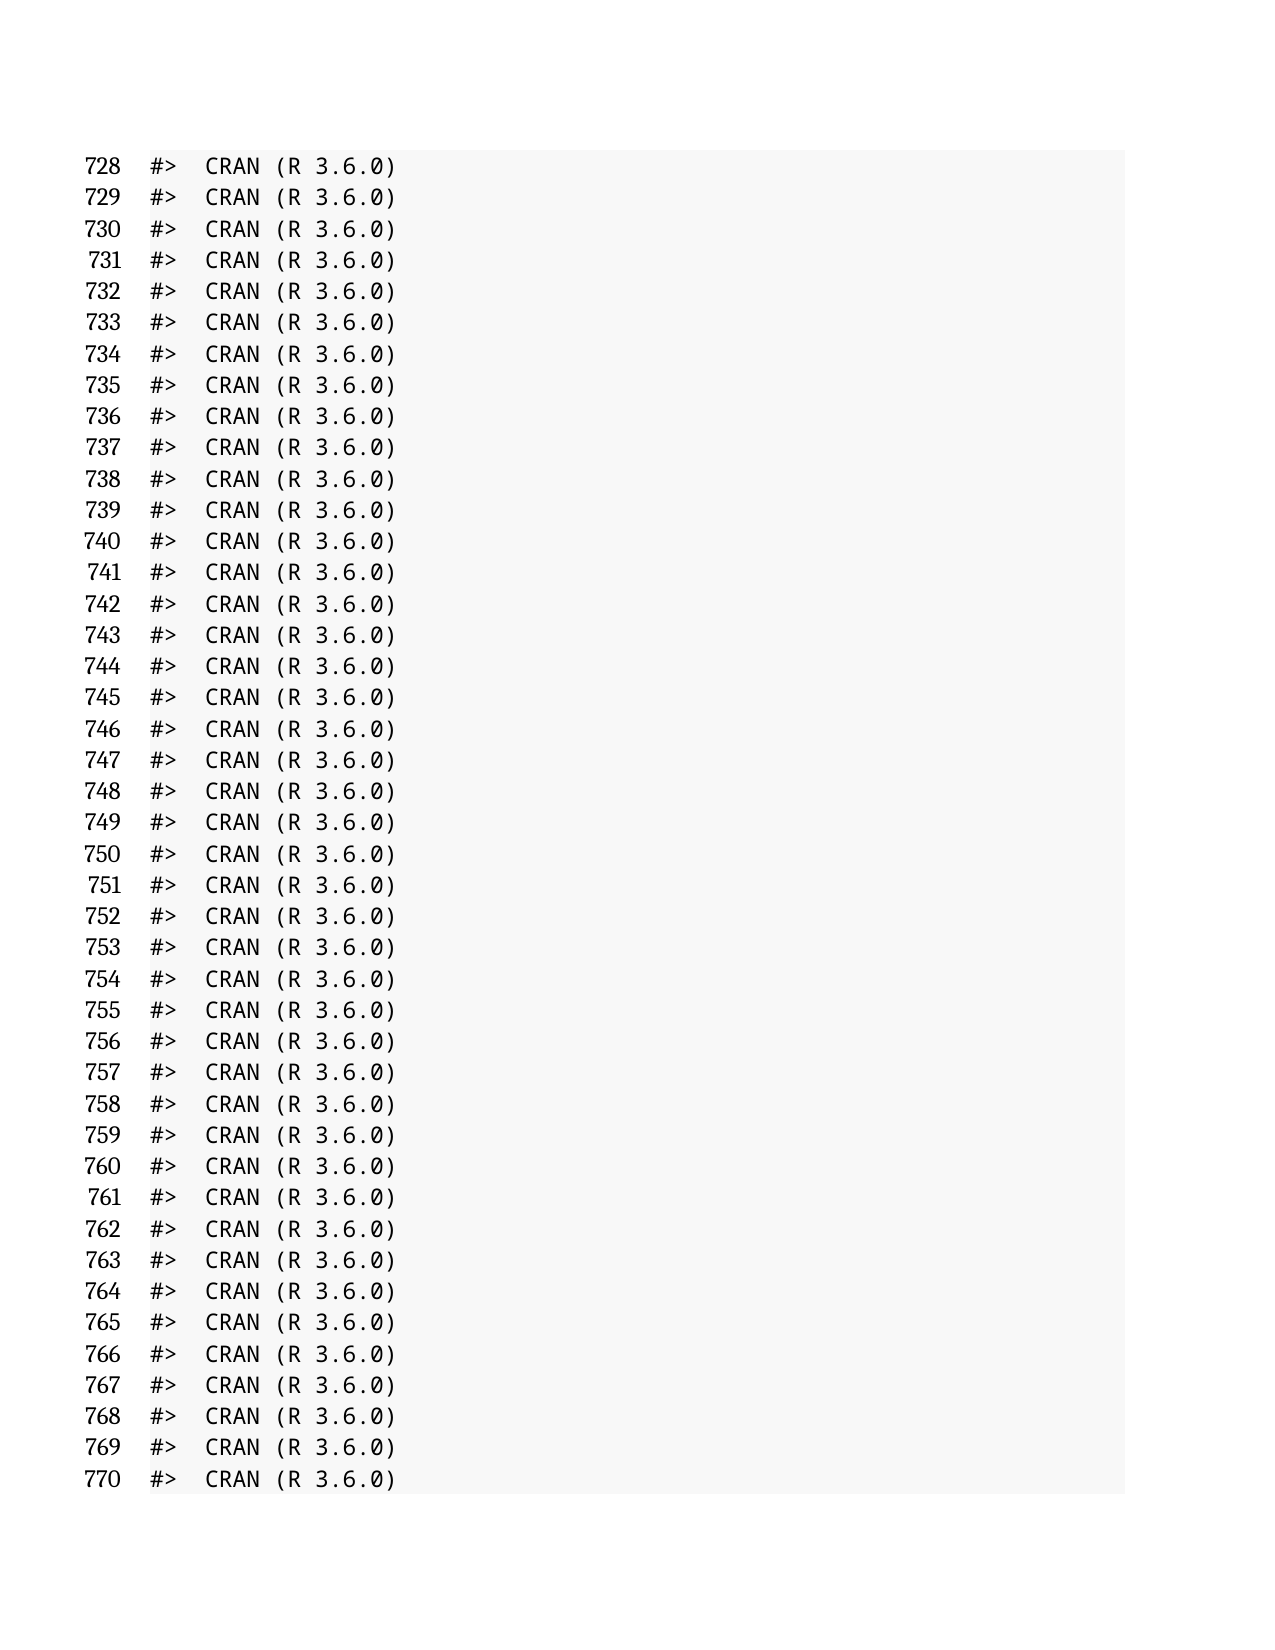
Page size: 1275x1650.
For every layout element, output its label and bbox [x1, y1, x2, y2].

text [150, 150, 1125, 1494]
